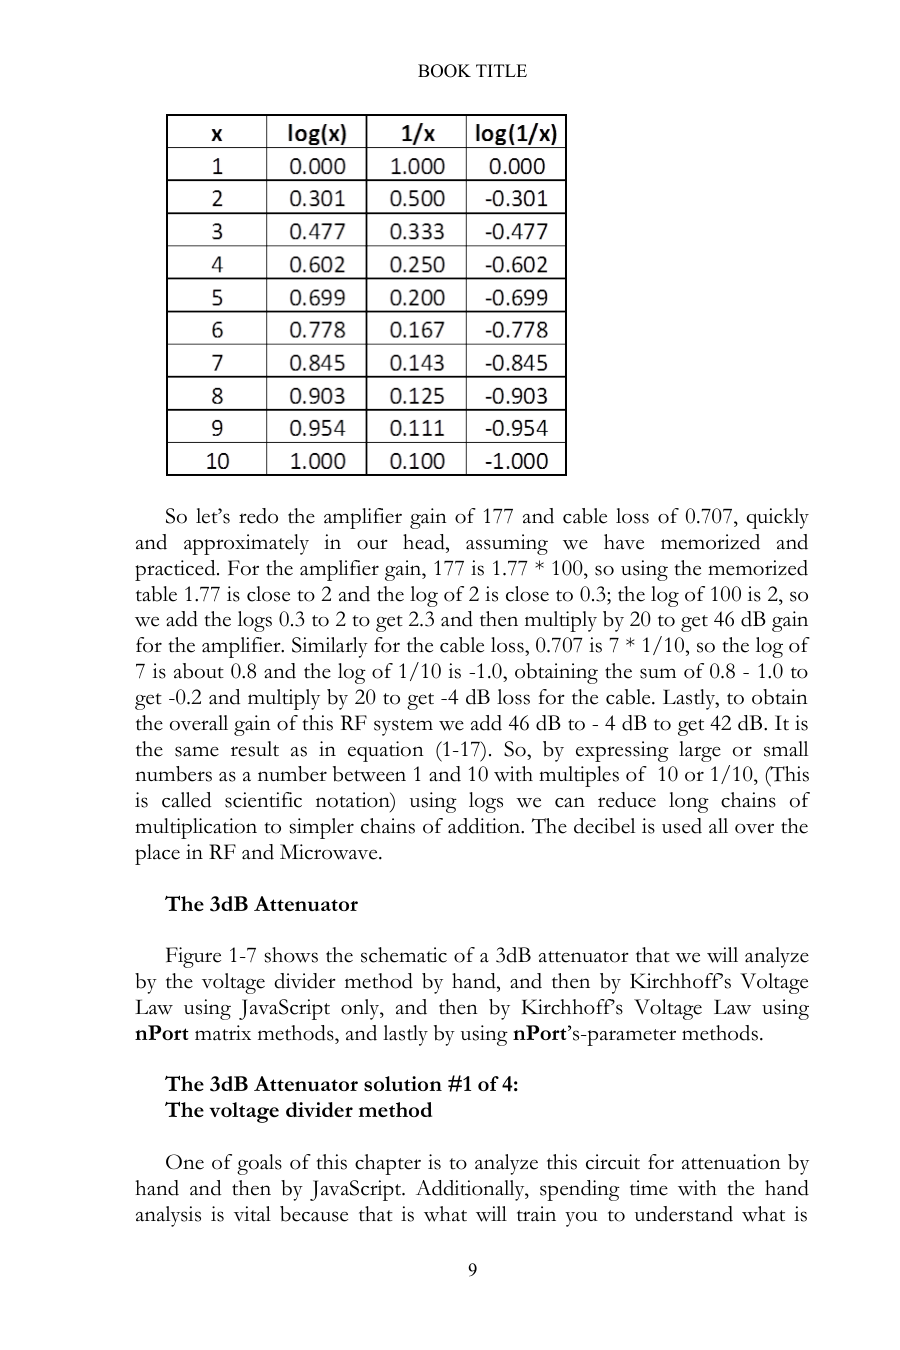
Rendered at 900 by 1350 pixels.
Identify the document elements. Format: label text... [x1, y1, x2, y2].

picture [165, 113, 568, 478]
text Figure 1-7 shows the schematic of a 3dB attenuator that we will analyze by the voltage divider method by hand, and then by Kirchhoff’s Voltage Law using JavaScript only, and then by Kirchhoff’s Voltage Law using nPort matrix methods, and lastly by using nPort’s-parameter methods. [135, 943, 810, 1046]
text The voltage divider method [135, 1098, 810, 1124]
text So let’s redo the amplifier gain of 177 and cable loss of 0.707, quickly and approximately in our head, assuming we have memorized and practiced. For the amplifier gain, 177 is 1.77 * 100, so using the memorized table 1.77 is close to 2 and the log of 2 is close to 0.3; the log of 100 is 2, so we add the logs 0.3 to 2 to get 2.3 and then multiply by 20 to get 46 dB gain for the amplifier. Similarly for the cable loss, 0.707 is 7 * 1/10, so the log of 7 is about 0.8 and the log of 1/10 is -1.0, obtaining the sum of 0.8 - 1.0 to get -0.2 and multiply by 20 to get -4 dB loss for the cable. Lastly, to obtain the overall gain of this RF system we add 46 dB to - 4 dB to get 42 dB. It is the same result as in equation (1-17). So, by expressing large or small numbers as a number between 1 and 10 with multiples of 10 or 1/10, (This is called scientific notation) using logs we can reduce long chains of multiplication to simpler chains of addition. The decibel is used all over the place in RF and Microwave. [135, 504, 810, 865]
text The 3dB Attenuator solution #1 of 4: [135, 1072, 810, 1098]
text The 3dB Attenuator [135, 891, 810, 917]
